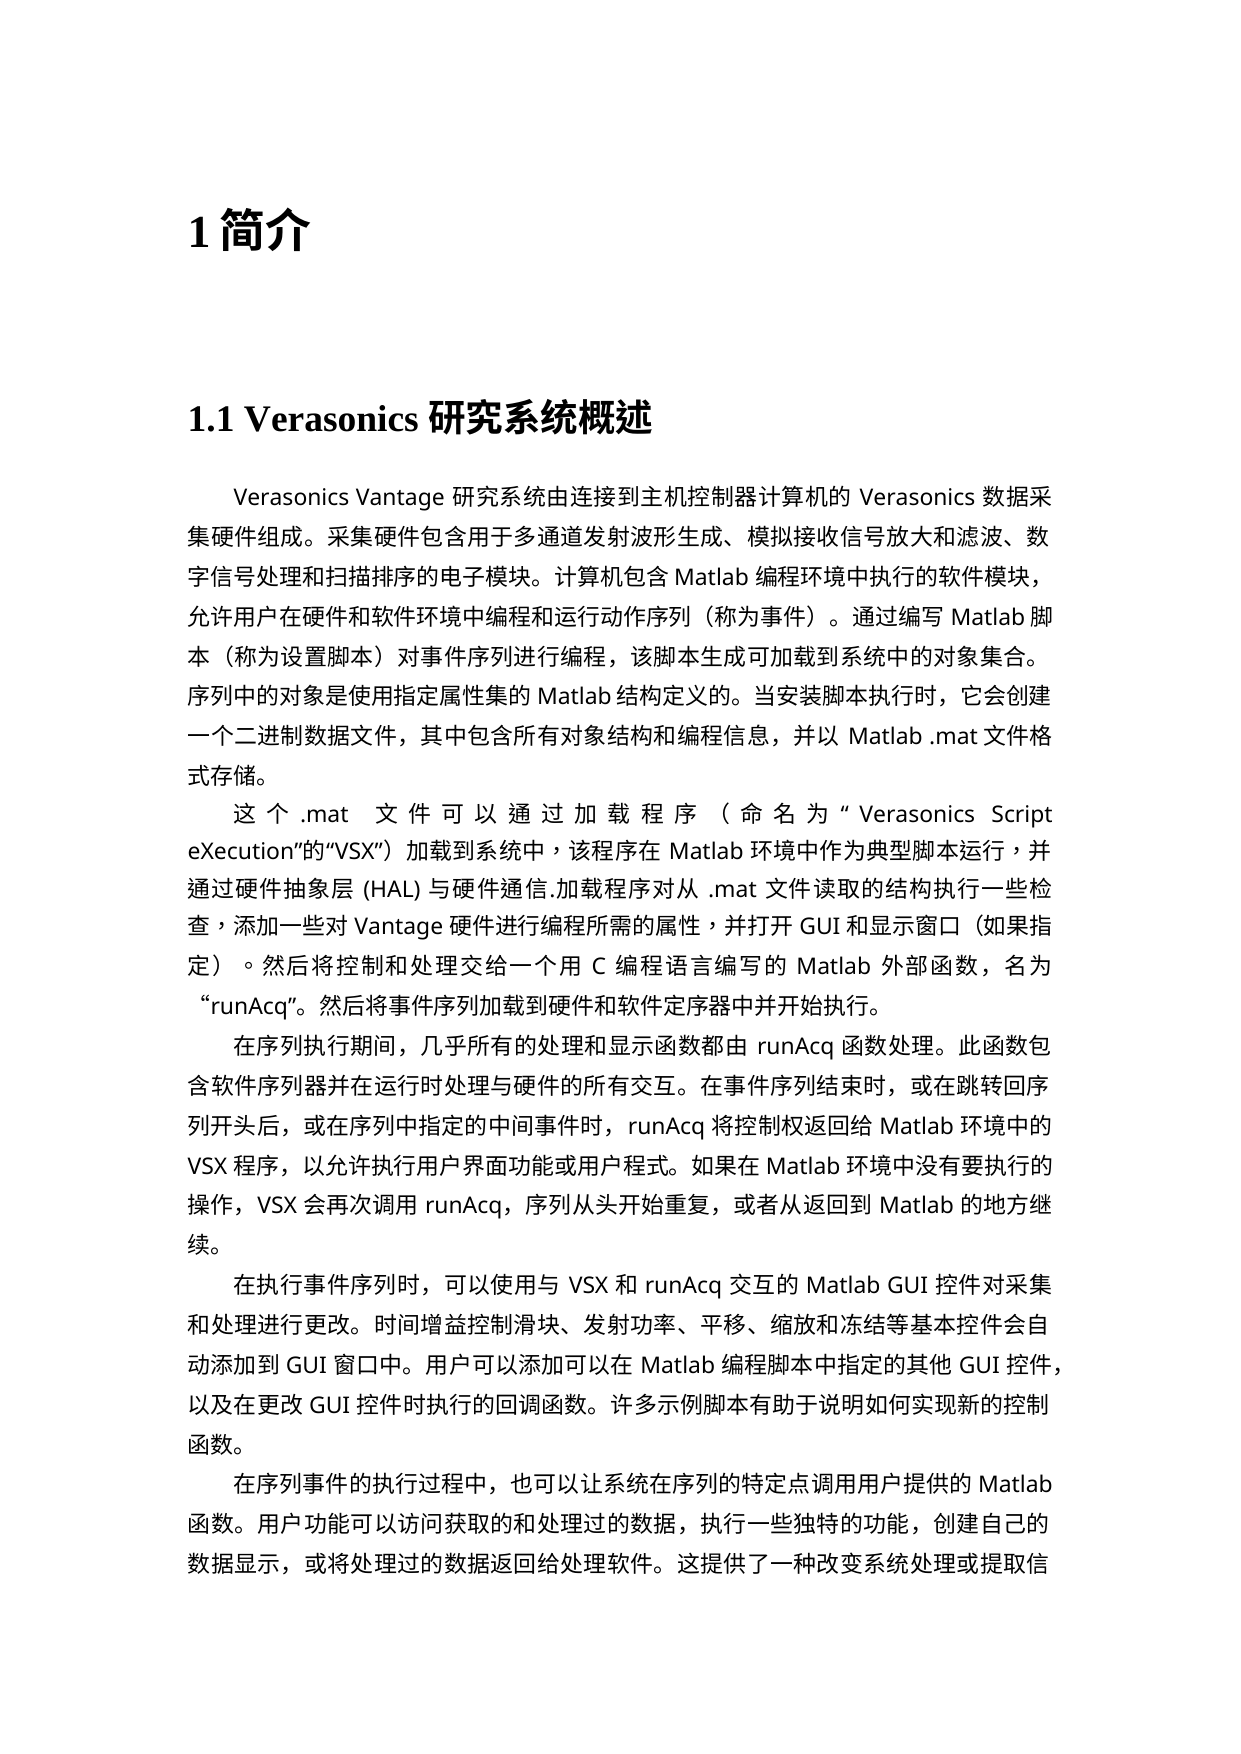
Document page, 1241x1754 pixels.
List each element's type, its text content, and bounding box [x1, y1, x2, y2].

text 这个.mat 文件可以通过加载程序（命名为“Verasonics Script eXecution”的“VSX”）加载到系统中，该程序在 Matlab 环境中作为典型脚本运行，并通过硬件抽象层 (HAL) 与硬件通信.加载程序对从 .mat 文件读取的结构执行一些检查，添加一些对 Vantage 硬件进行编程所需的属性，并打开 GUI 和显示窗口（如果指定）。然后将控制和处理交给一个用 C 编程语言编写的 Matlab 外部函数，名为“runAcq”。然后将事件序列加载到硬件和软件定序器中并开始执行。 [187, 798, 1053, 1021]
subtitle 1简介 [187, 197, 1053, 262]
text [187, 1466, 1053, 1579]
text 在执行事件序列时，可以使用与 VSX 和 runAcq 交互的 Matlab GUI 控件对采集和处理进行更改。时间增益控制滑块、发射功率、平移、缩放和冻结等基本控件会自动添加到 GUI 窗口中。用户可以添加可以在 Matlab 编程脚本中指定的其他 GUI 控件，以及在更改 GUI 控件时执行的回调函数。许多示例脚本有助于说明如何实现新的控制函数。 [187, 1267, 1053, 1460]
subtitle 1.1 Verasonics 研究系统概述 [187, 385, 1053, 450]
text 在序列执行期间，几乎所有的处理和显示函数都由 runAcq 函数处理。此函数包含软件序列器并在运行时处理与硬件的所有交互。在事件序列结束时，或在跳转回序列开头后，或在序列中指定的中间事件时，runAcq 将控制权返回给 Matlab 环境中的 VSX 程序，以允许执行用户界面功能或用户程式。如果在 Matlab 环境中没有要执行的操作，VSX 会再次调用 runAcq，序列从头开始重复，或者从返回到 Matlab 的地方继续。 [187, 1028, 1053, 1261]
text Verasonics Vantage 研究系统由连接到主机控制器计算机的 Verasonics 数据采集硬件组成。采集硬件包含用于多通道发射波形生成、模拟接收信号放大和滤波、数字信号处理和扫描排序的电子模块。计算机包含 Matlab 编程环境中执行的软件模块，允许用户在硬件和软件环境中编程和运行动作序列（称为事件）。通过编写Matlab脚本（称为设置脚本）对事件序列进行编程，该脚本生成可加载到系统中的对象集合。序列中的对象是使用指定属性集的Matlab结构定义的。当安装脚本执行时，它会创建一个二进制数据文件，其中包含所有对象结构和编程信息，并以Matlab .mat文件格式存储。 [187, 479, 1053, 791]
